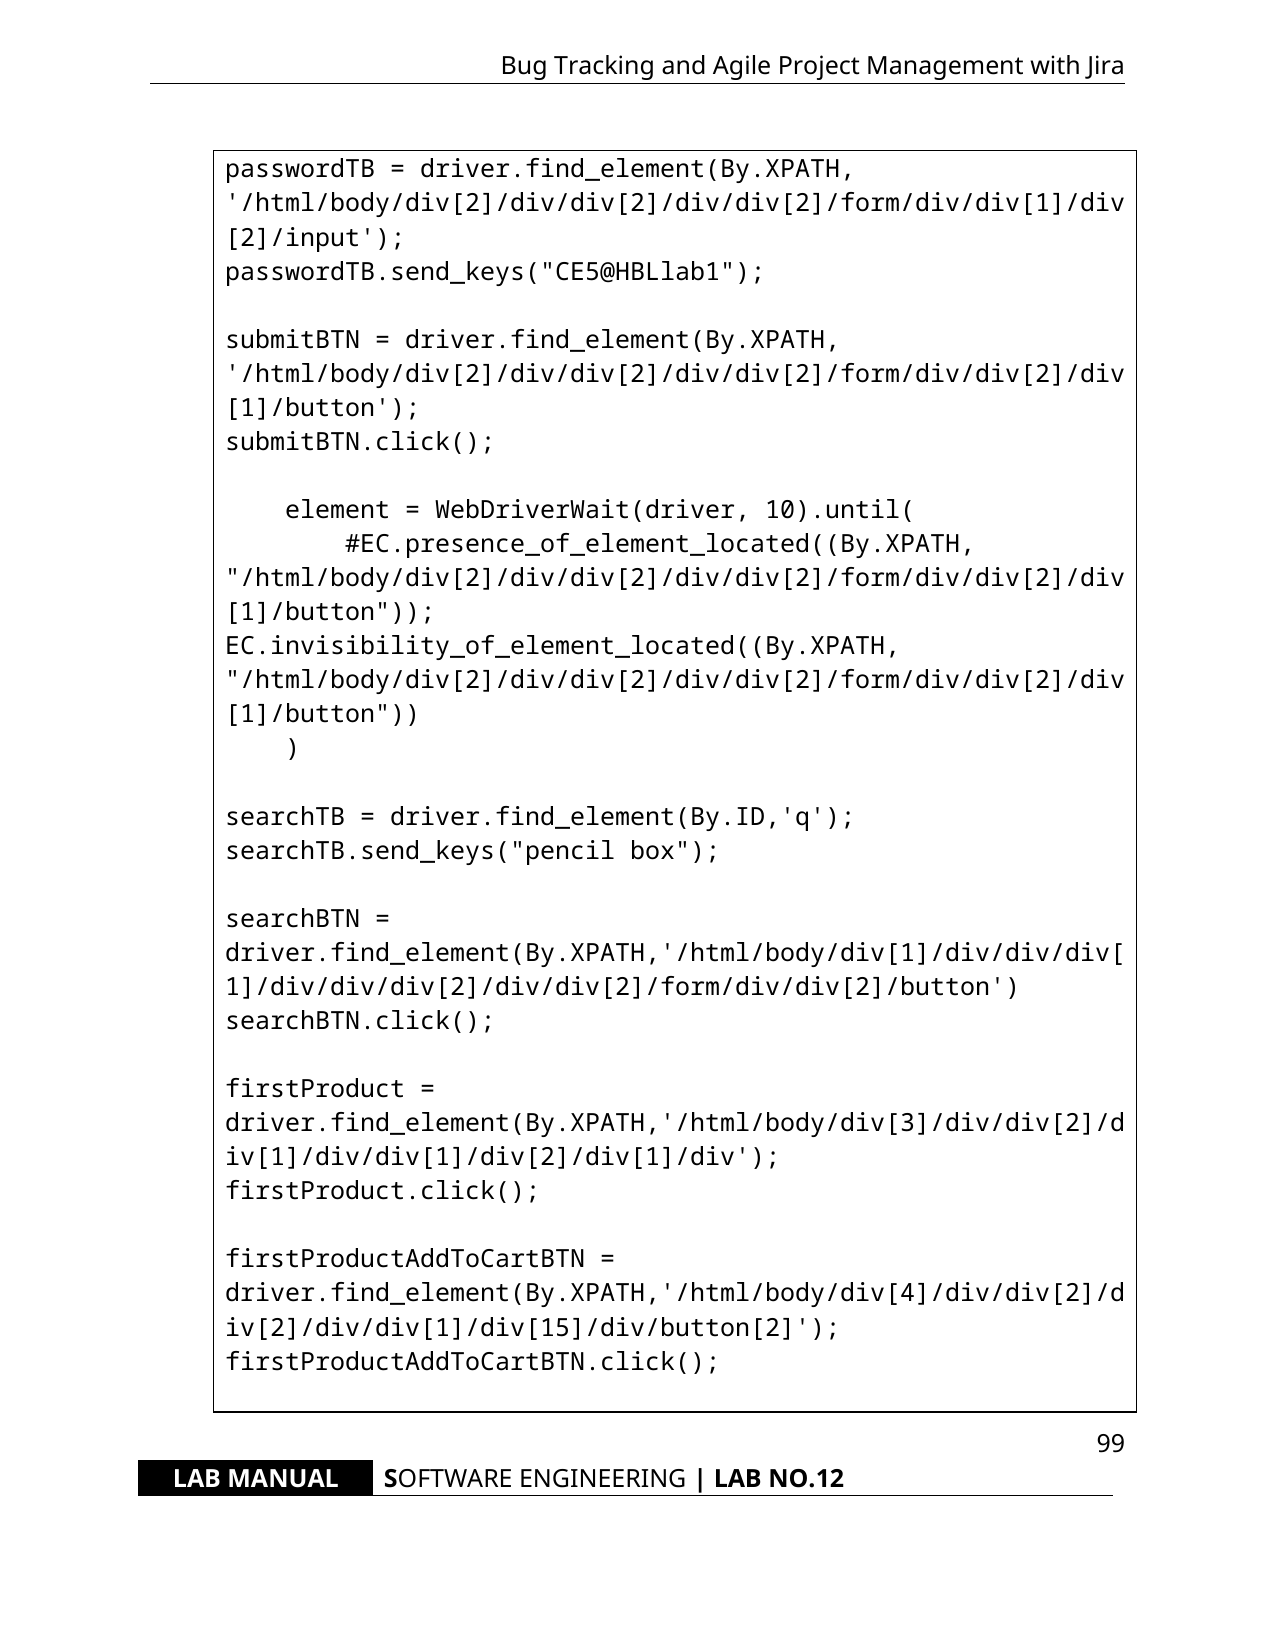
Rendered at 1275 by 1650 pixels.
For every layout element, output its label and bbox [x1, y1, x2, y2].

table_header [214, 151, 1136, 1411]
